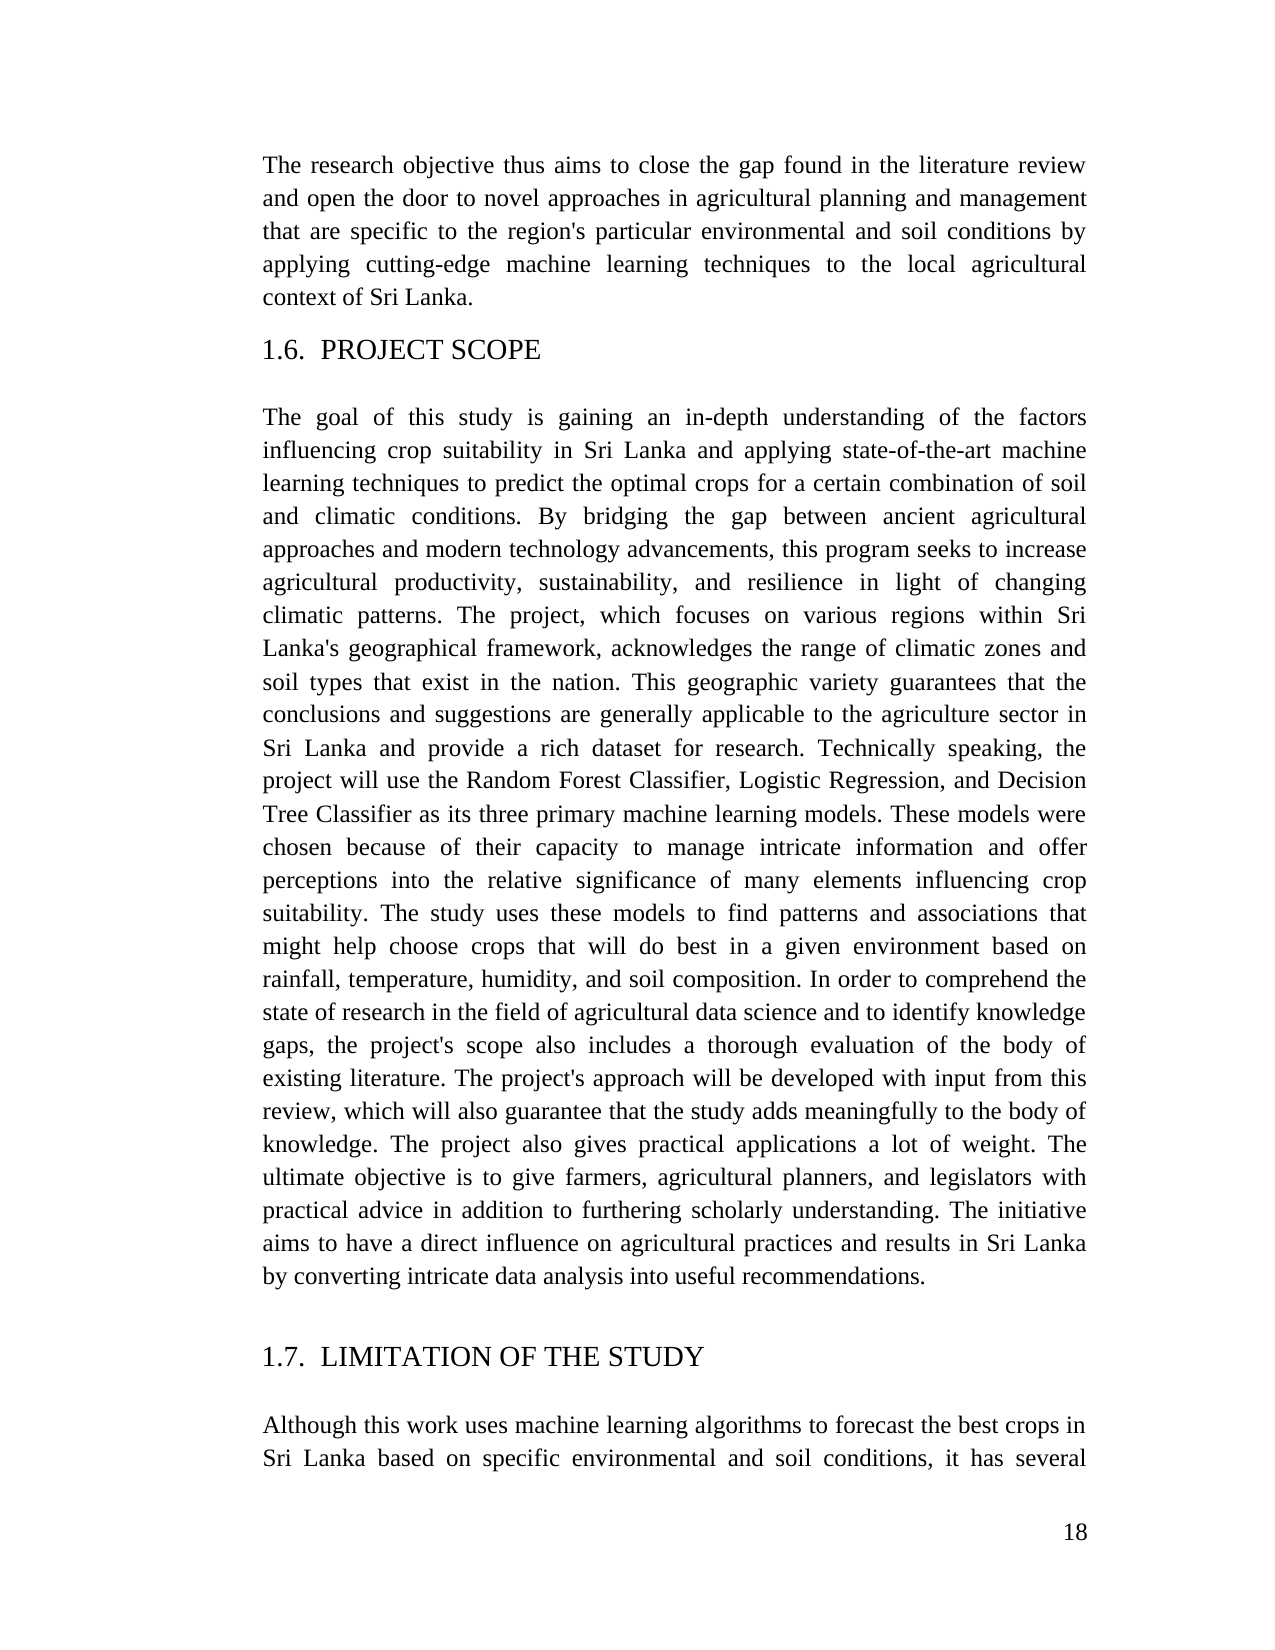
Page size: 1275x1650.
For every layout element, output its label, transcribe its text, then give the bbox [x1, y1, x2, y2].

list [262, 1410, 1087, 1472]
subtitle PROJECT SCOPE [261, 332, 1087, 365]
list The goal of this study is gaining an in-depth understanding of the factors influencing crop suitability in Sri Lanka and applying state-of-the-art machine learning techniques to predict the optimal crops for a certain combination of soil and climatic conditions. By bridging the gap between ancient agricultural approaches and modern technology advancements, this program seeks to increase agricultural productivity, sustainability, and resilience in light of changing climatic patterns. The project, which focuses on various regions within Sri Lanka's geographical framework, acknowledges the range of climatic zones and soil types that exist in the nation. This geographic variety guarantees that the conclusions and suggestions are generally applicable to the agriculture sector in Sri Lanka and provide a rich dataset for research. Technically speaking, the project will use the Random Forest Classifier, Logistic Regression, and Decision Tree Classifier as its three primary machine learning models. These models were chosen because of their capacity to manage intricate information and offer perceptions into the relative significance of many elements influencing crop suitability. The study uses these models to find patterns and associations that might help choose crops that will do best in a given environment based on rainfall, temperature, humidity, and soil composition. In order to comprehend the state of research in the field of agricultural data science and to identify knowledge gaps, the project's scope also includes a thorough evaluation of the body of existing literature. The project's approach will be developed with input from this review, which will also guarantee that the study adds meaningfully to the body of knowledge. The project also gives practical applications a lot of weight. The ultimate objective is to give farmers, agricultural planners, and legislators with practical advice in addition to furthering scholarly understanding. The initiative aims to have a direct influence on agricultural practices and results in Sri Lanka by converting intricate data analysis into useful recommendations. [262, 402, 1087, 1290]
subtitle LIMITATION OF THE STUDY [261, 1339, 1087, 1373]
list The research objective thus aims to close the gap found in the literature review and open the door to novel approaches in agricultural planning and management that are specific to the region's particular environmental and soil conditions by applying cutting-edge machine learning techniques to the local agricultural context of Sri Lanka. [262, 150, 1087, 311]
